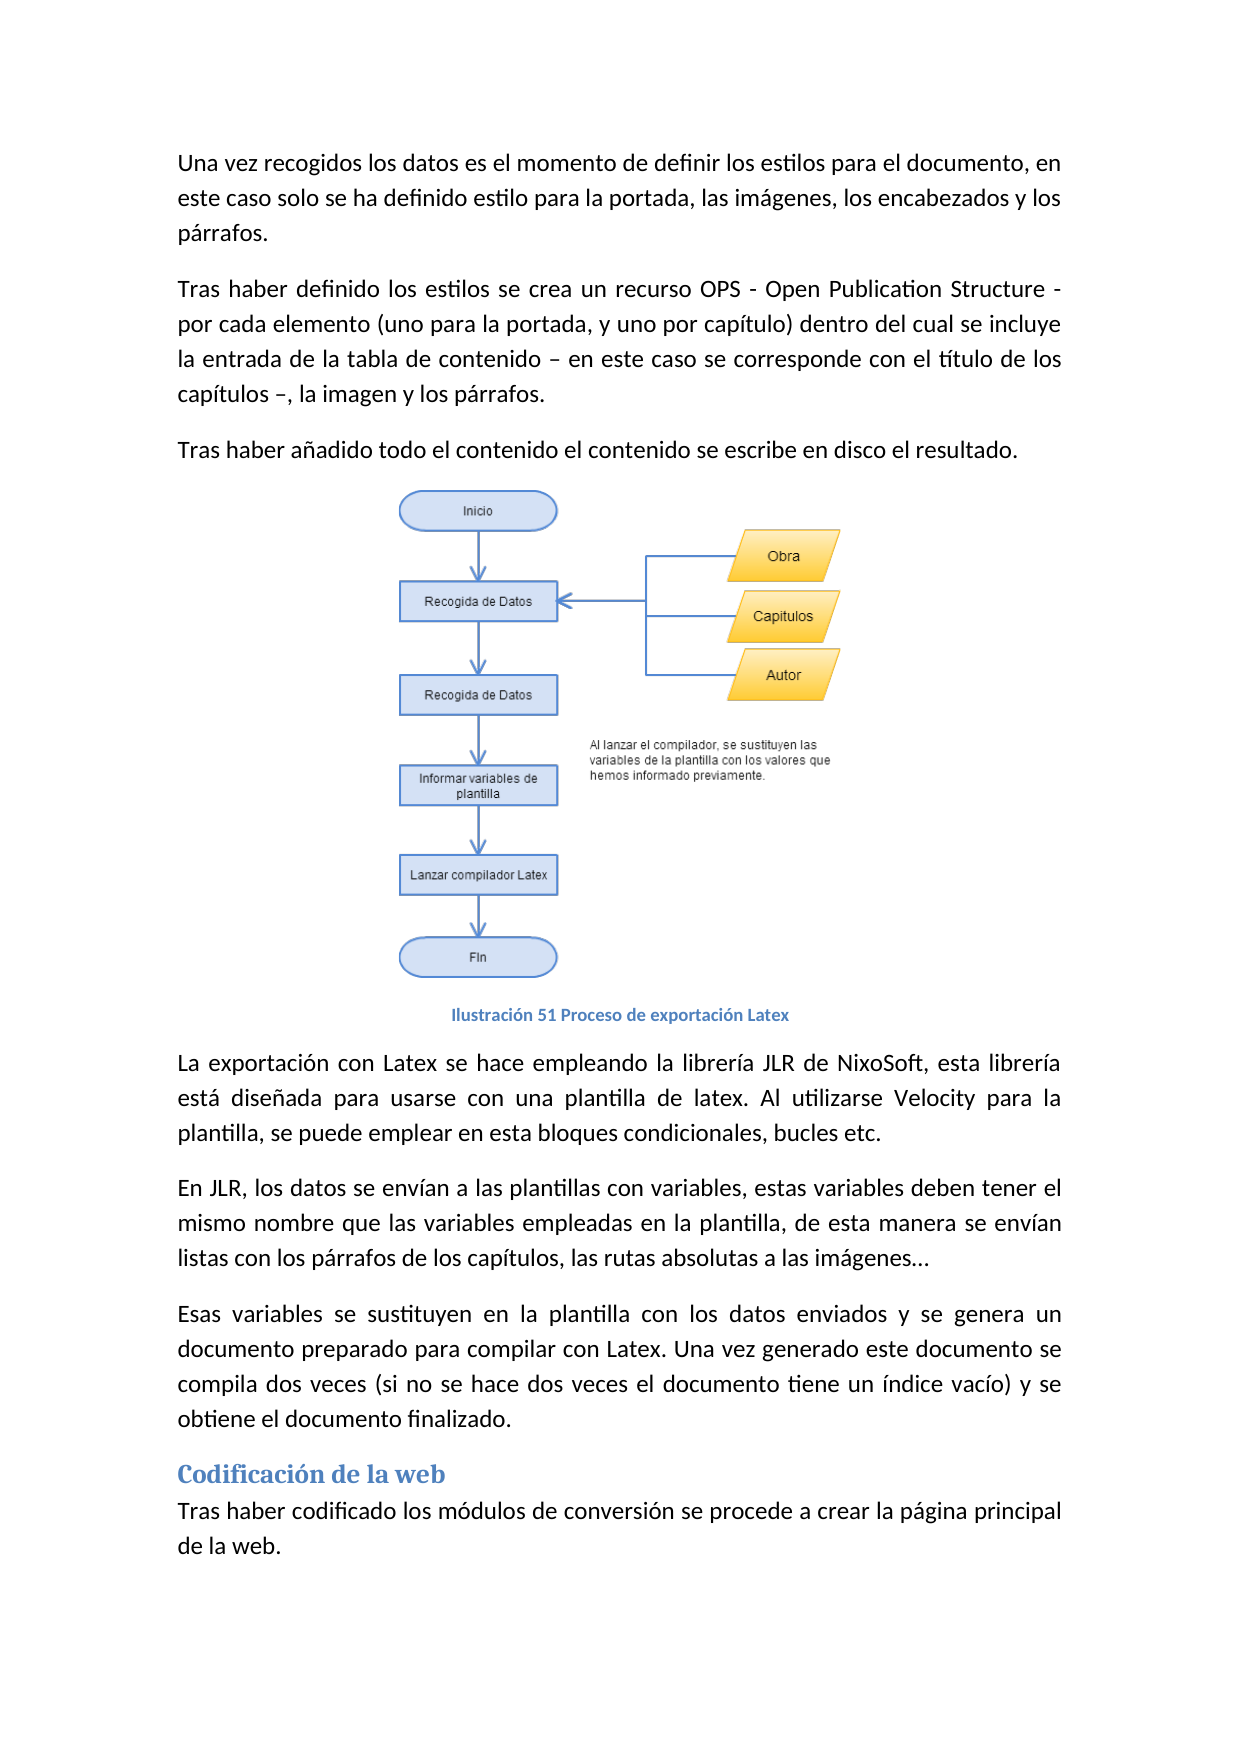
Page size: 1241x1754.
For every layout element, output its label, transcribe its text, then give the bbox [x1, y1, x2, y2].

text Tras haber codificado los módulos de conversión se procede a crear la página principal de la web. [177, 1495, 1063, 1560]
text Una vez recogidos los datos es el momento de definir los estilos para el documento, en este caso solo se ha definido estilo para la portada, las imágenes, los encabezados y los párrafos. [177, 148, 1063, 248]
text Esas variables se sustituyen en la plantilla con los datos enviados y se genera un documento preparado para compilar con Latex. Una vez generado este documento se compila dos veces (si no se hace dos veces el documento tiene un índice vacío) y se obtiene el documento finalizado. [177, 1298, 1063, 1434]
picture [398, 490, 842, 978]
text La exportación con Latex se hace empleando la librería JLR de NixoSoft, esta librería está diseñada para usarse con una plantilla de latex. Al utilizarse Velocity para la plantilla, se puede emplear en esta bloques condicionales, bucles etc. [177, 1047, 1063, 1147]
text Tras haber añadido todo el contenido el contenido se escribe en disco el resultado. [177, 434, 1063, 465]
text Tras haber definido los estilos se crea un recurso OPS - Open Publication Structure - por cada elemento (uno para la portada, y uno por capítulo) dentro del cual se incluye la entrada de la tabla de contenido – en este caso se corresponde con el título de los capítulos –, la imagen y los párrafos. [177, 273, 1063, 409]
text Ilustración 51 Proceso de exportación Latex [177, 1003, 1063, 1026]
text En JLR, los datos se envían a las plantillas con variables, estas variables deben tener el mismo nombre que las variables empleadas en la plantilla, de esta manera se envían listas con los párrafos de los capítulos, las rutas absolutas a las imágenes… [177, 1172, 1063, 1273]
subtitle Codificación de la web [177, 1459, 1063, 1490]
